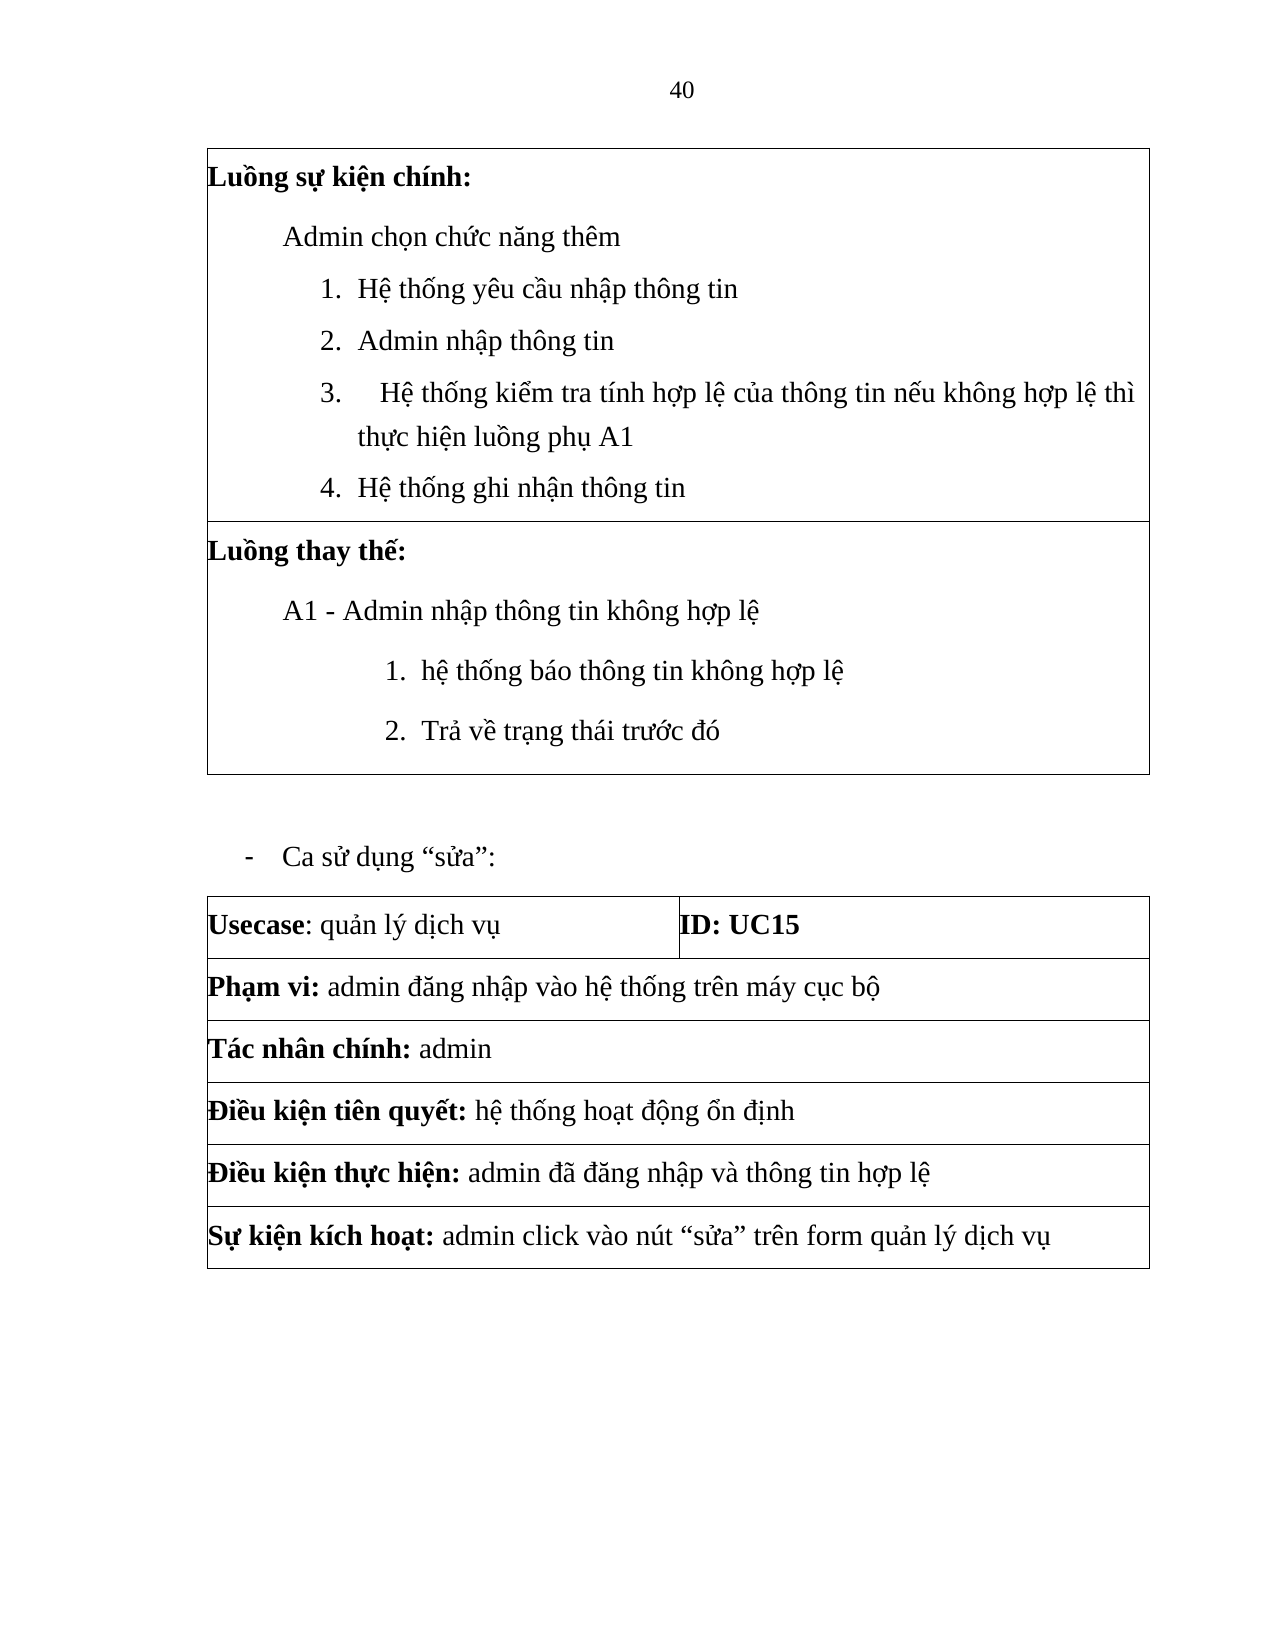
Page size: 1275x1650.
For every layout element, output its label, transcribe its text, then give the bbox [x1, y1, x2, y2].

table_cell Điều kiện tiên quyết: hệ thống hoạt động ổn định [208, 1083, 1149, 1144]
list Ca sử dụng “sửa”: [244, 836, 932, 875]
table_cell Điều kiện thực hiện: admin đã đăng nhập và thông tin hợp lệ [208, 1145, 1149, 1206]
table_cell Luồng thay thế: A1 - Admin nhập thông tin không hợp lệ 1. hệ thống báo thông tin không hợp lệ 2. Trả về trạng thái trước đó [208, 522, 1149, 774]
table_header Usecase: quản lý dịch vụ [208, 897, 679, 958]
table_cell Tác nhân chính: admin [208, 1021, 1149, 1082]
table_cell Luồng sự kiện chính: Admin chọn chức năng thêm 1. Hệ thống yêu cầu nhập thông tin 2. Admin nhập thông tin 3. Hệ thống kiểm tra tính hợp lệ của thông tin nếu không hợp lệ thì thực hiện luồng phụ A1 4. Hệ thống ghi nhận thông tin [208, 149, 1149, 521]
table_cell Phạm vi: admin đăng nhập vào hệ thống trên máy cục bộ [208, 959, 1149, 1020]
table_header ID: UC15 [680, 897, 1149, 958]
table_cell Sự kiện kích hoạt: admin click vào nút “sửa” trên form quản lý dịch vụ [208, 1207, 1149, 1268]
